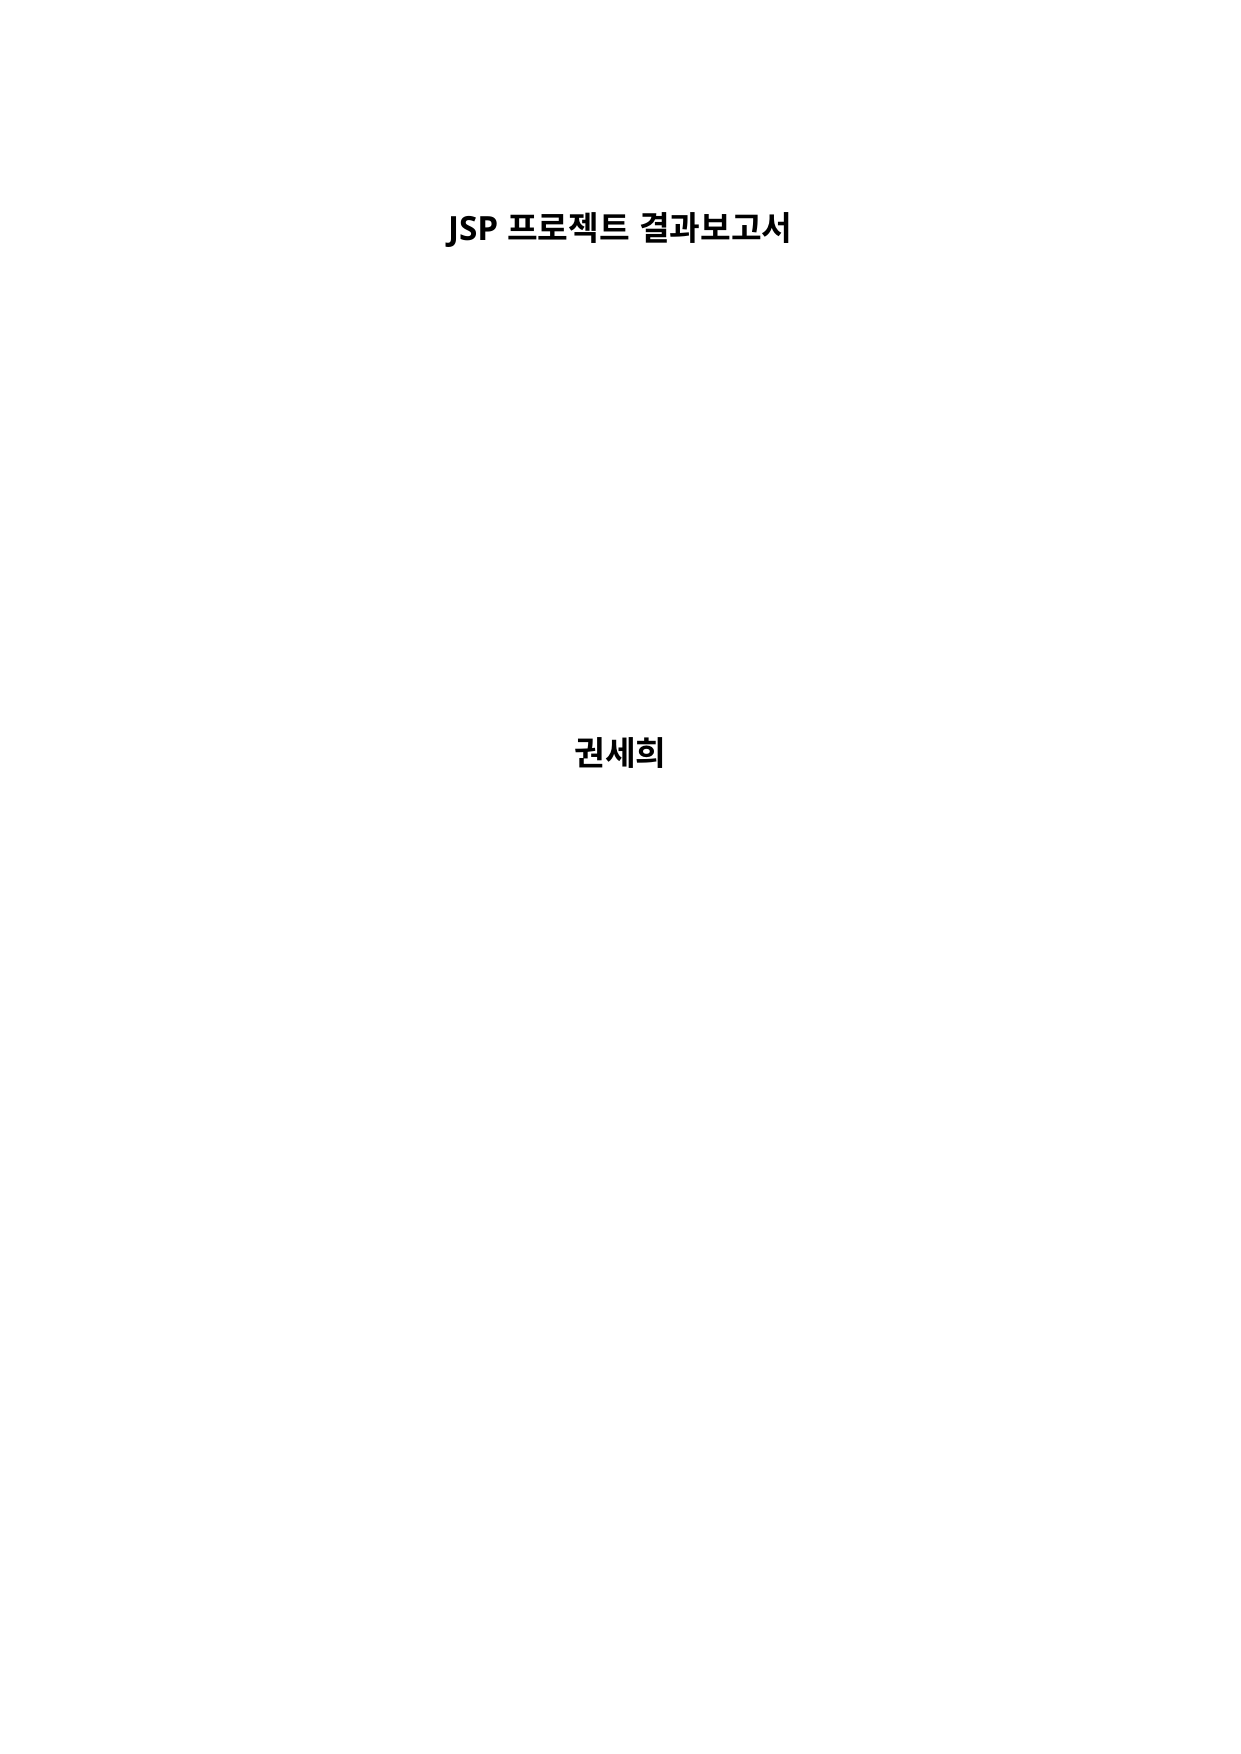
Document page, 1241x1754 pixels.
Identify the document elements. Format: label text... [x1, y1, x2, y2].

text 권세희 [150, 726, 1090, 774]
title JSP 프로젝트 결과보고서 [150, 202, 1090, 251]
